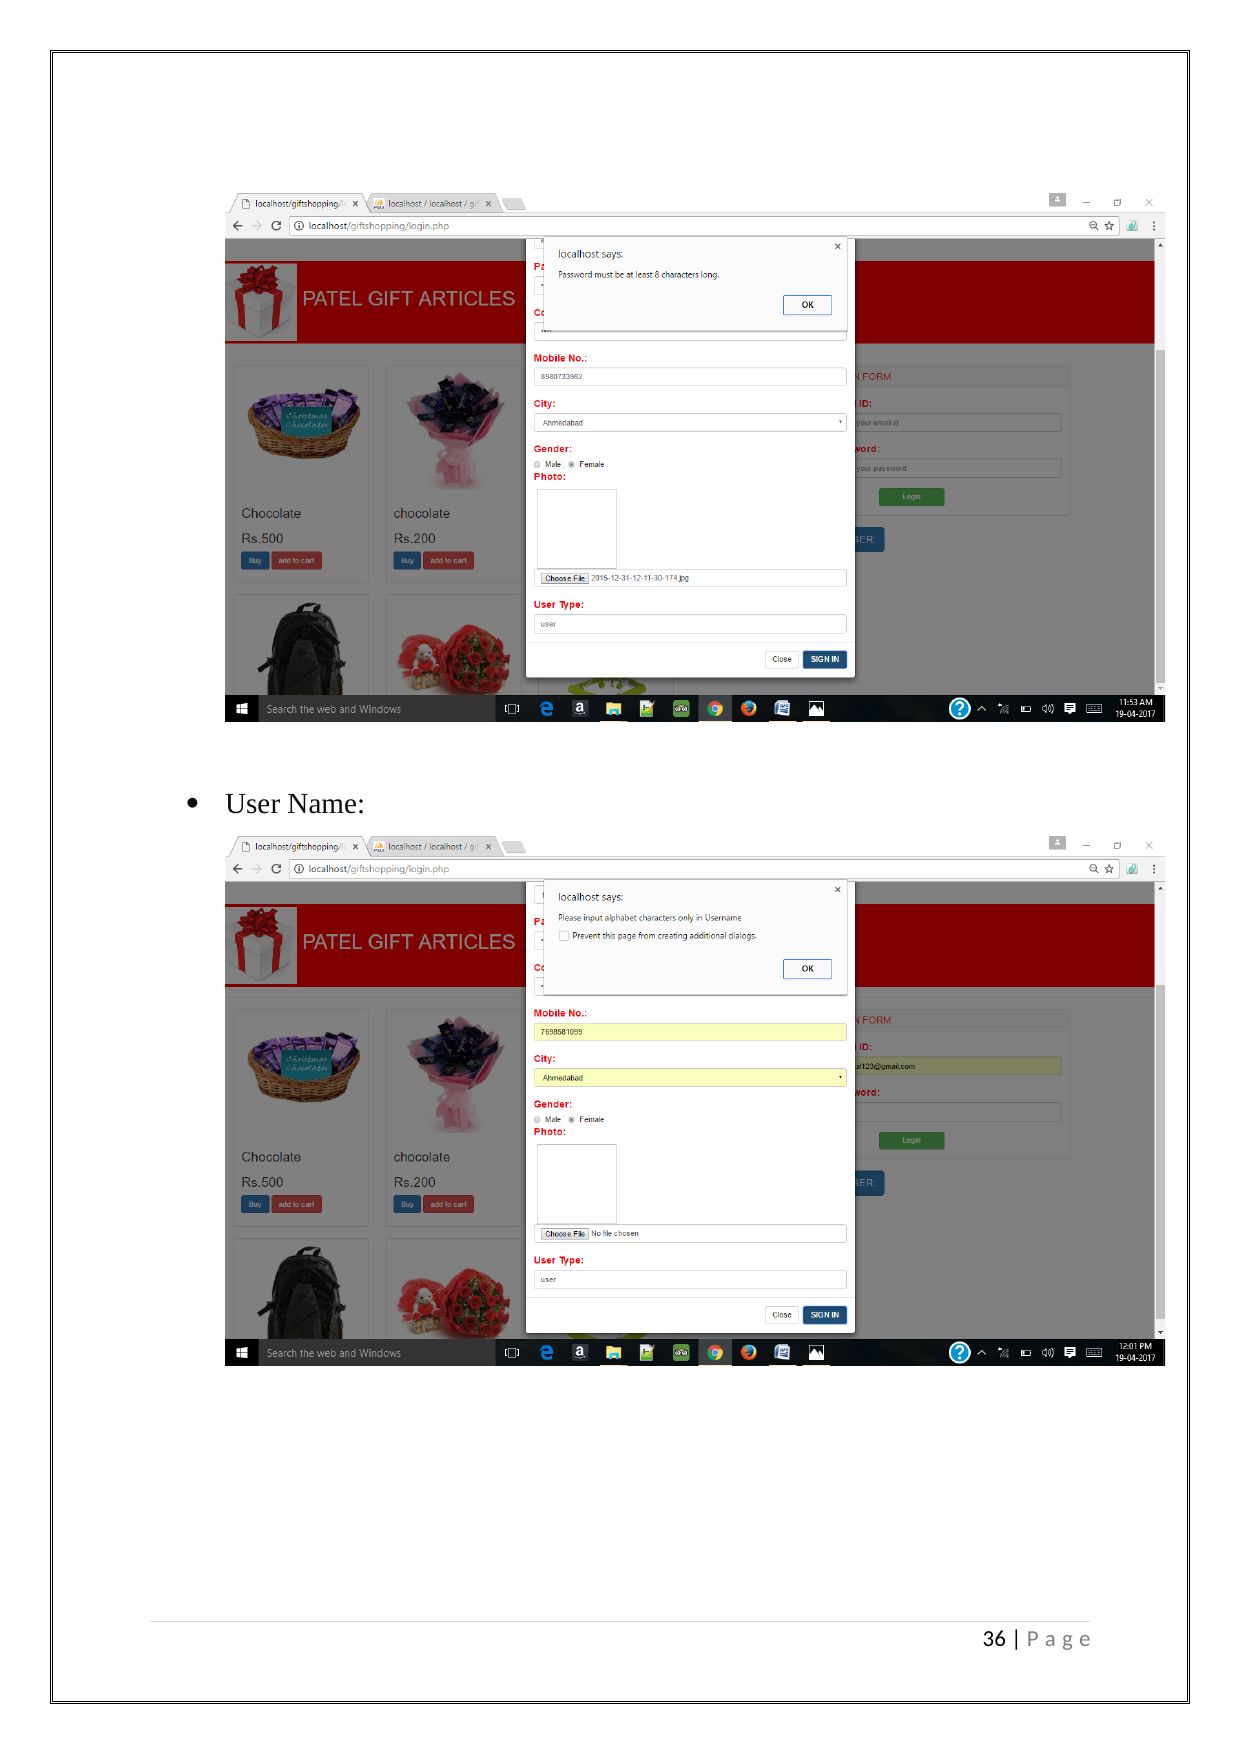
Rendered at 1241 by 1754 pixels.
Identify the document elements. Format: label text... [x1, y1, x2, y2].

list User Name: [187, 786, 1090, 820]
picture [225, 836, 1166, 1366]
picture [225, 193, 1166, 722]
